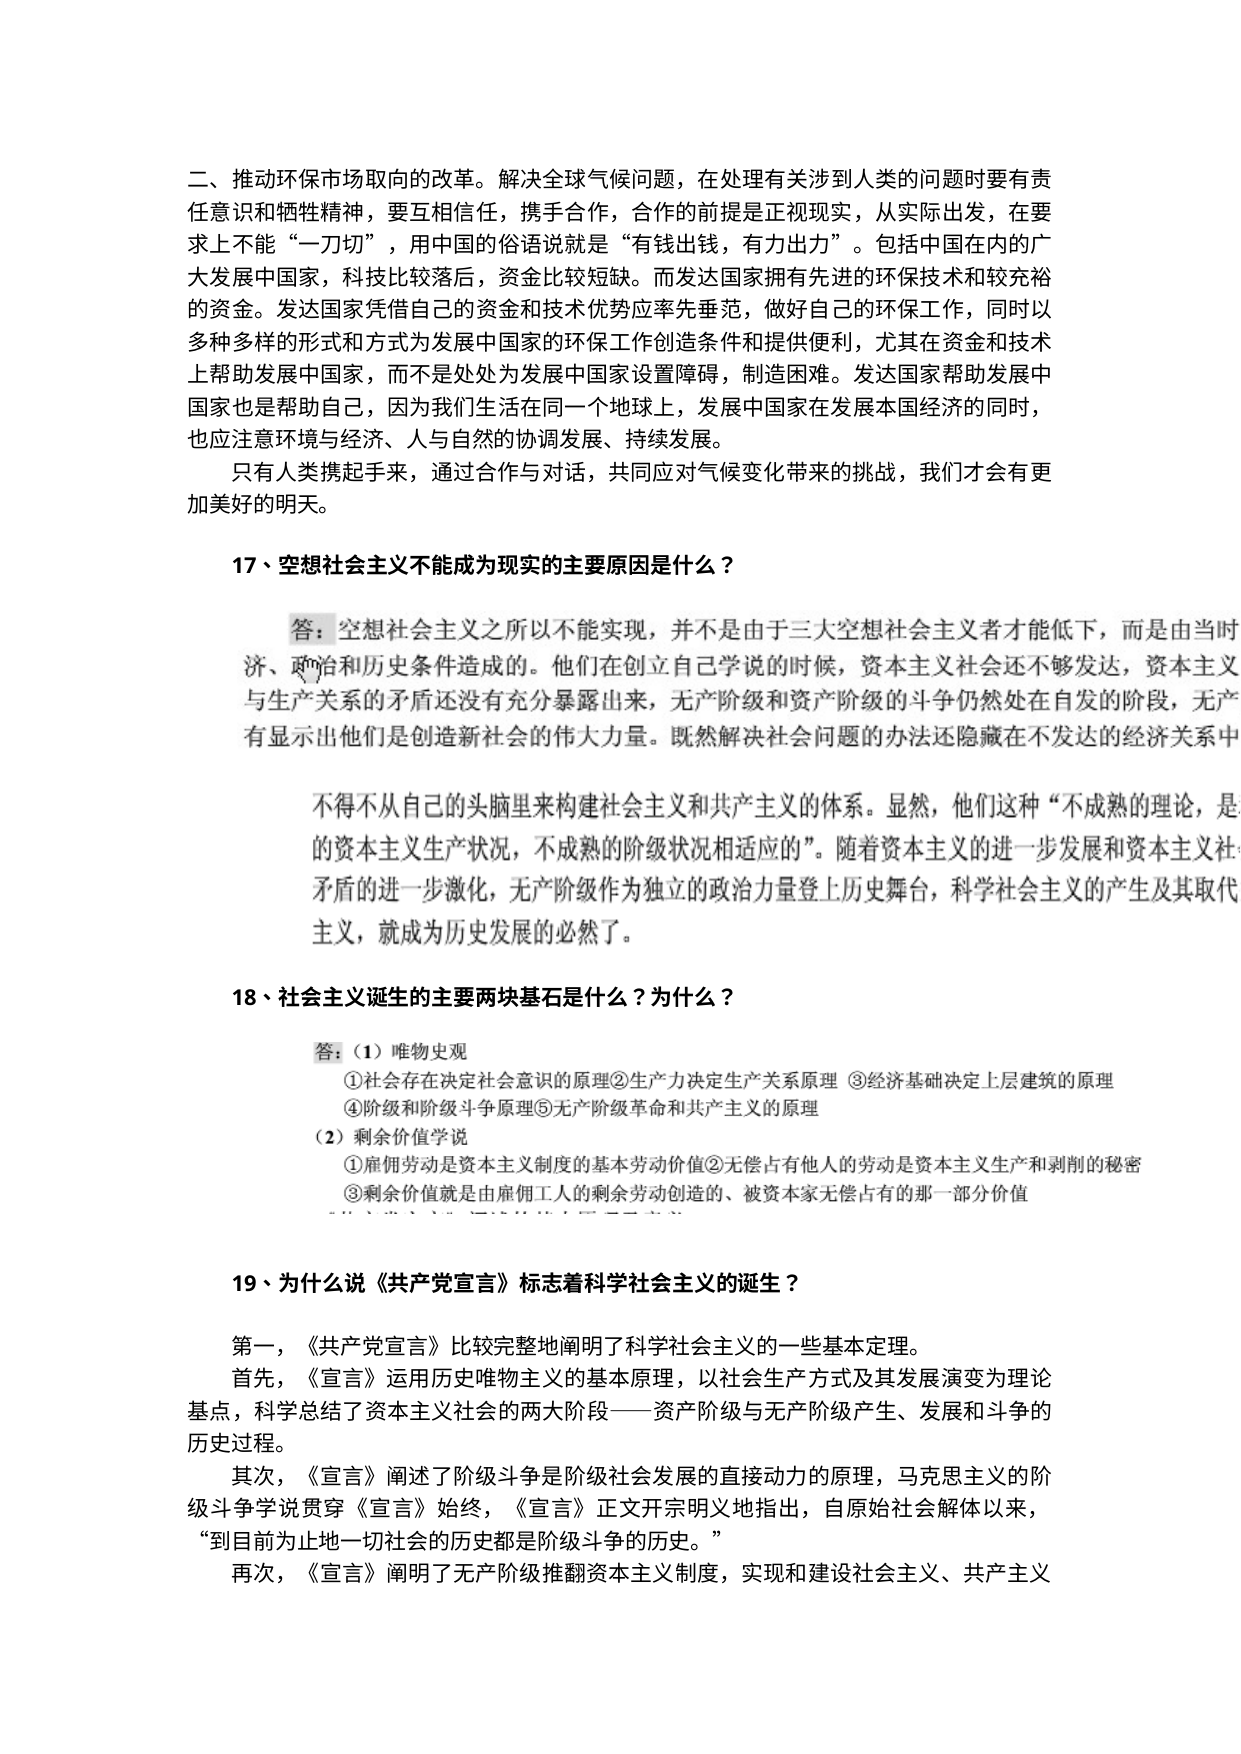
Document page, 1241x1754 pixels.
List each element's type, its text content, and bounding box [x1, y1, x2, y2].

text 首先，《宣言》运用历史唯物主义的基本原理，以社会生产方式及其发展演变为理论基点，科学总结了资本主义社会的两大阶段――资产阶级与无产阶级产生、发展和斗争的历史过程。 [187, 1361, 1053, 1458]
picture [237, 610, 1241, 759]
subtitle 17、空想社会主义不能成为现实的主要原因是什么？ [187, 549, 1053, 581]
text 其次，《宣言》阐述了阶级斗争是阶级社会发展的直接动力的原理，马克思主义的阶级斗争学说贯穿《宣言》始终，《宣言》正文开宗明义地指出，自原始社会解体以来，“到目前为止地一切社会的历史都是阶级斗争的历史。” [187, 1458, 1053, 1556]
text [187, 1556, 1053, 1588]
subtitle 18、社会主义诞生的主要两块基石是什么？为什么？ [187, 981, 1053, 1013]
picture [312, 789, 1241, 948]
picture [312, 1042, 1144, 1214]
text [187, 162, 1053, 454]
text 第一，《共产党宣言》比较完整地阐明了科学社会主义的一些基本定理。 [187, 1328, 1053, 1361]
subtitle 19、为什么说《共产党宣言》标志着科学社会主义的诞生？ [187, 1267, 1053, 1299]
text 只有人类携起手来，通过合作与对话，共同应对气候变化带来的挑战，我们才会有更加美好的明天。 [187, 454, 1053, 519]
